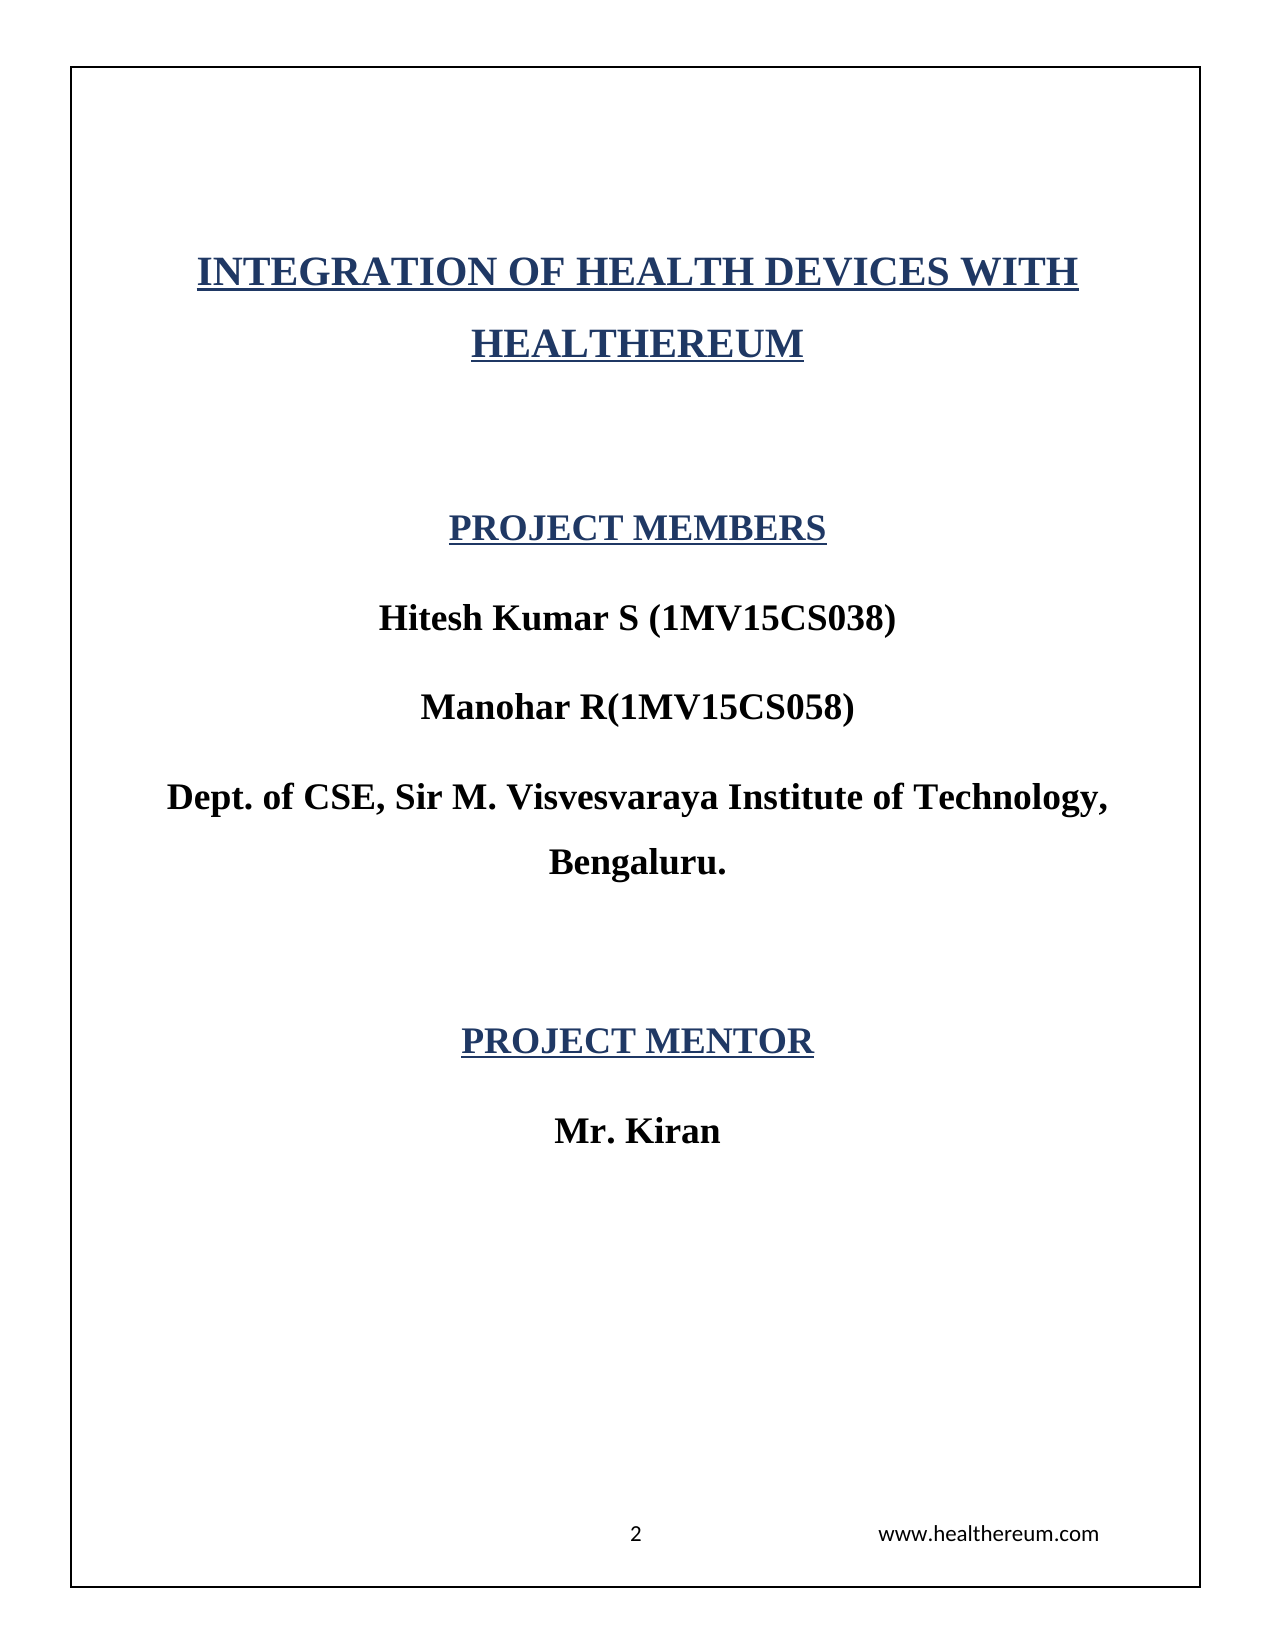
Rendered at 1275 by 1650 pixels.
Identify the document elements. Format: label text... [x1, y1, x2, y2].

text PROJECT MEMBERS [150, 505, 1125, 548]
text PROJECT MENTOR [150, 1018, 1125, 1062]
text Hitesh Kumar S (1MV15CS038) [150, 595, 1125, 638]
text INTEGRATION OF HEALTH DEVICES WITH HEALTHEREUM [150, 247, 1125, 367]
text Manohar R(1MV15CS058) [150, 685, 1125, 728]
text Mr. Kiran [150, 1108, 1125, 1151]
text Dept. of CSE, Sir M. Visvesvaraya Institute of Technology, Bengaluru. [150, 774, 1125, 882]
